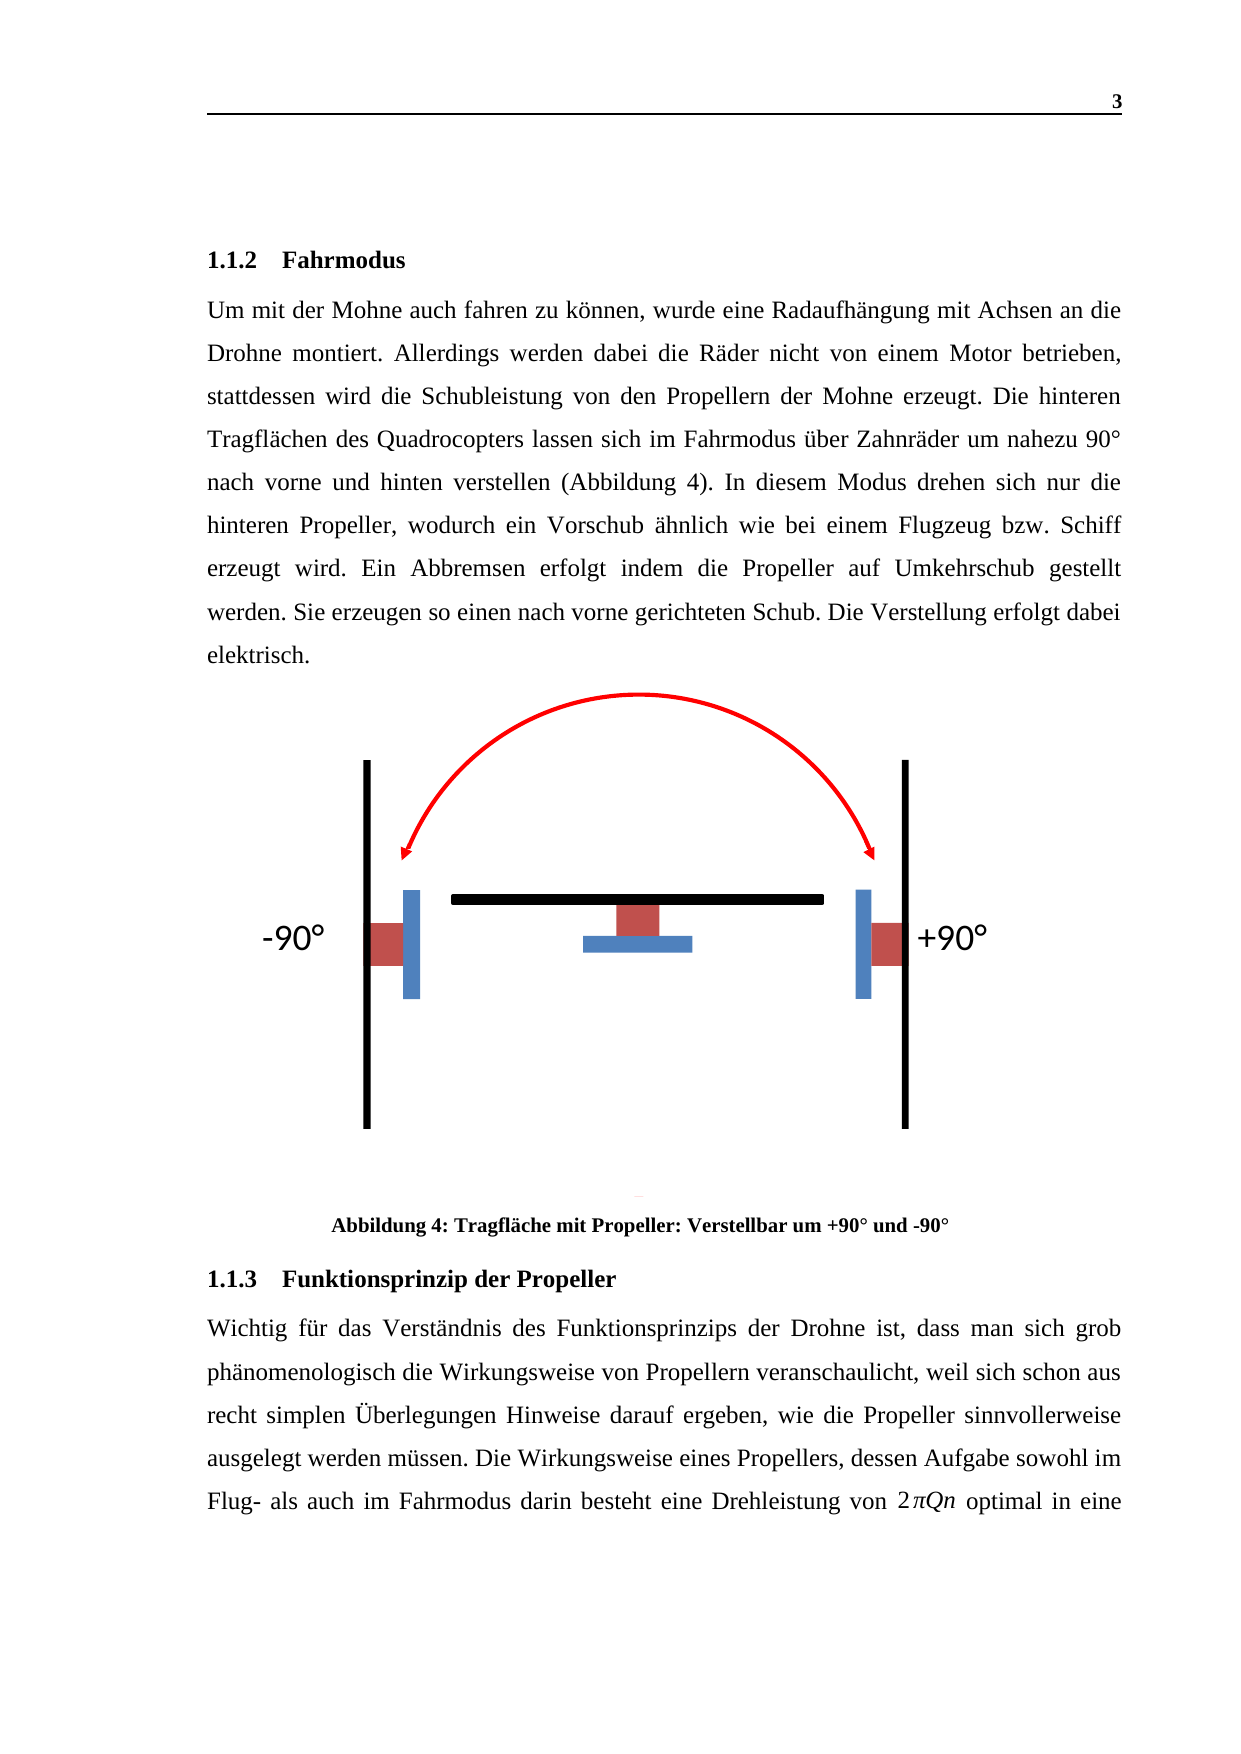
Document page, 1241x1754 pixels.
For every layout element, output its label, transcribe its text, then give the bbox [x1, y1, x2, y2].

text Um mit der Mohne auch fahren zu können, wurde eine Radaufhängung mit Achsen an die Drohne montiert. Allerdings werden dabei die Räder nicht von einem Motor betrieben, stattdessen wird die Schubleistung von den Propellern der Mohne erzeugt. Die hinteren Tragflächen des Quadrocopters lassen sich im Fahrmodus über Zahnräder um nahezu 90° nach vorne und hinten verstellen (Abbildung 4). In diesem Modus drehen sich nur die hinteren Propeller, wodurch ein Vorschub ähnlich wie bei einem Flugzeug bzw. Schiff erzeugt wird. Ein Abbremsen erfolgt indem die Propeller auf Umkehrschub gestellt werden. Sie erzeugen so einen nach vorne gerichteten Schub. Die Verstellung erfolgt dabei elektrisch. [207, 295, 1122, 668]
subtitle Fahrmodus [207, 245, 1122, 274]
subtitle Funktionsprinzip der Propeller [207, 1264, 1122, 1293]
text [207, 1313, 1122, 1515]
